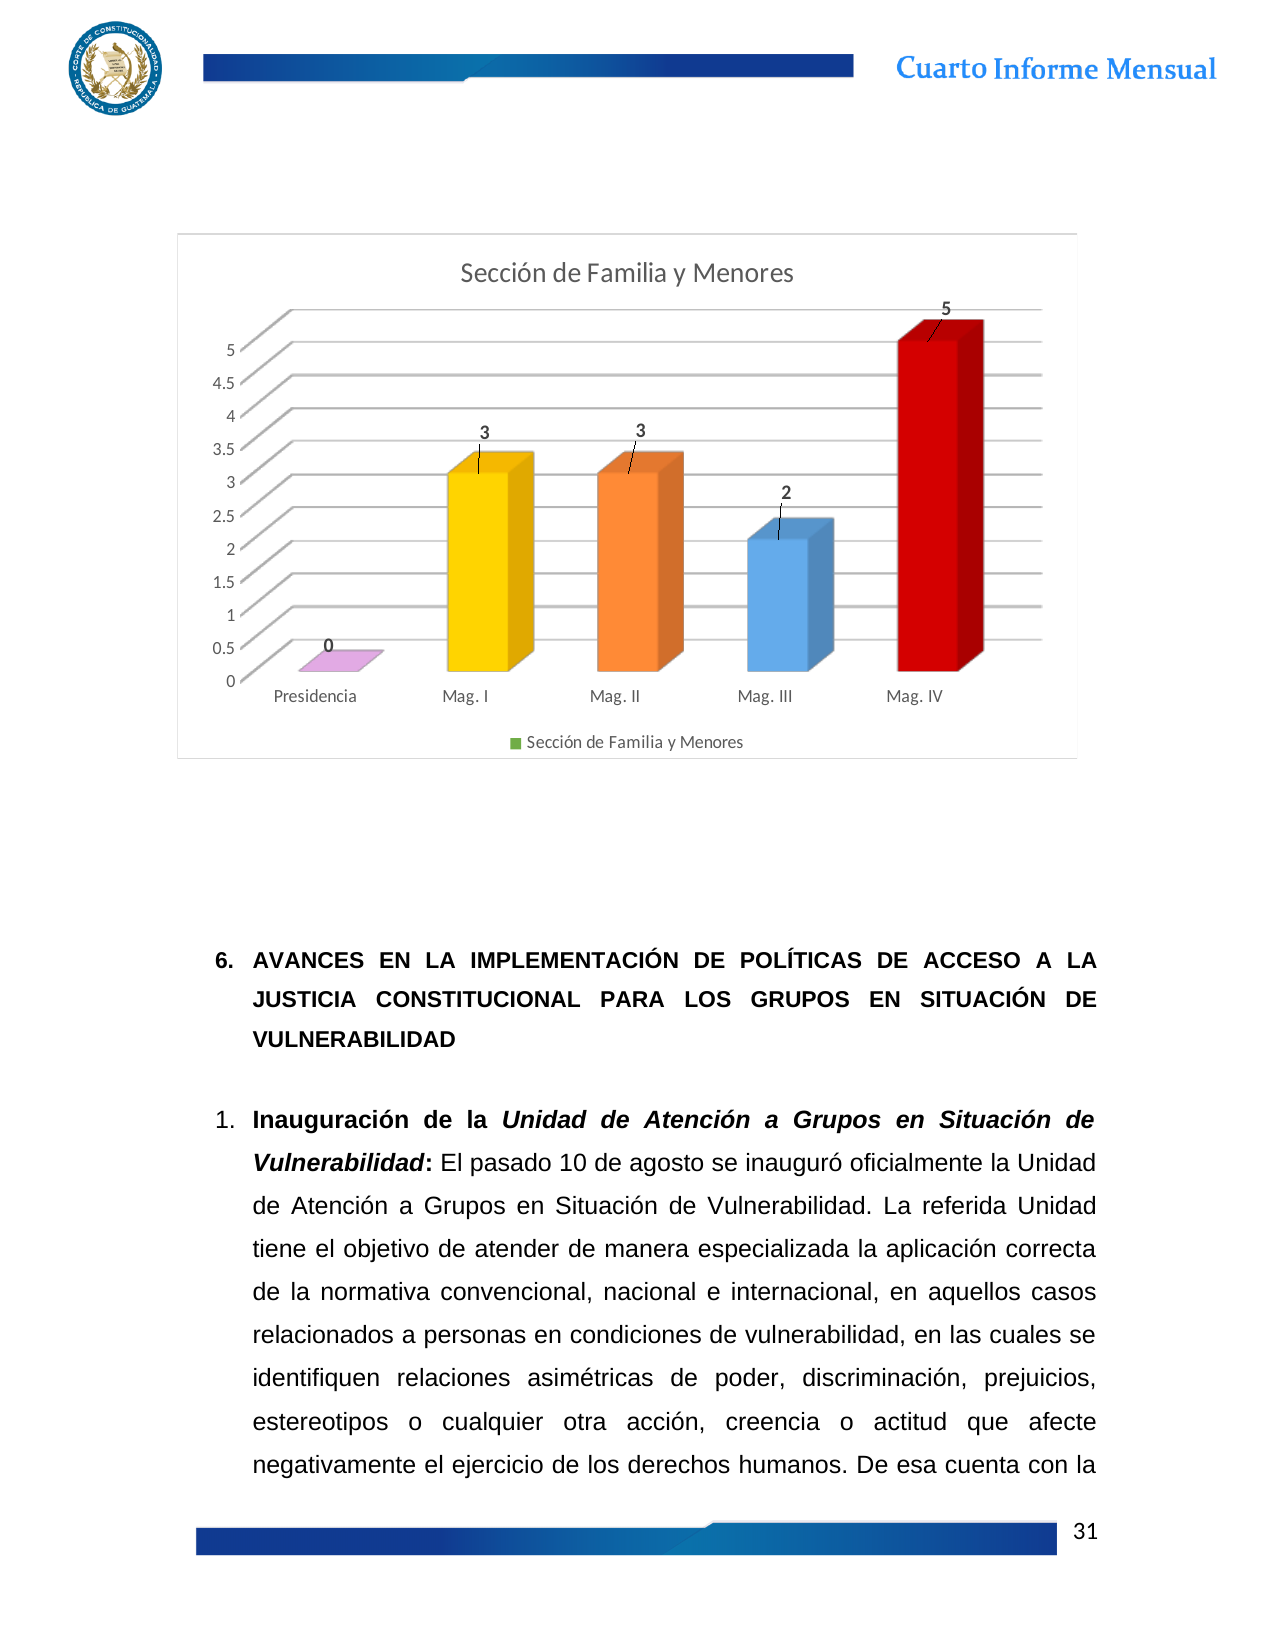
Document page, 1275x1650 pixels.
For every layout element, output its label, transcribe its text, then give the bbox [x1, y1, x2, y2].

picture [0, 20, 1275, 119]
picture [95, 1493, 1148, 1589]
list AVANCES EN LA IMPLEMENTACIÓN DE POLÍTICAS DE ACCESO A LA JUSTICIA CONSTITUCIONAL PARA LOS GRUPOS EN SITUACIÓN DE VULNERABILIDAD [215, 947, 1098, 1052]
